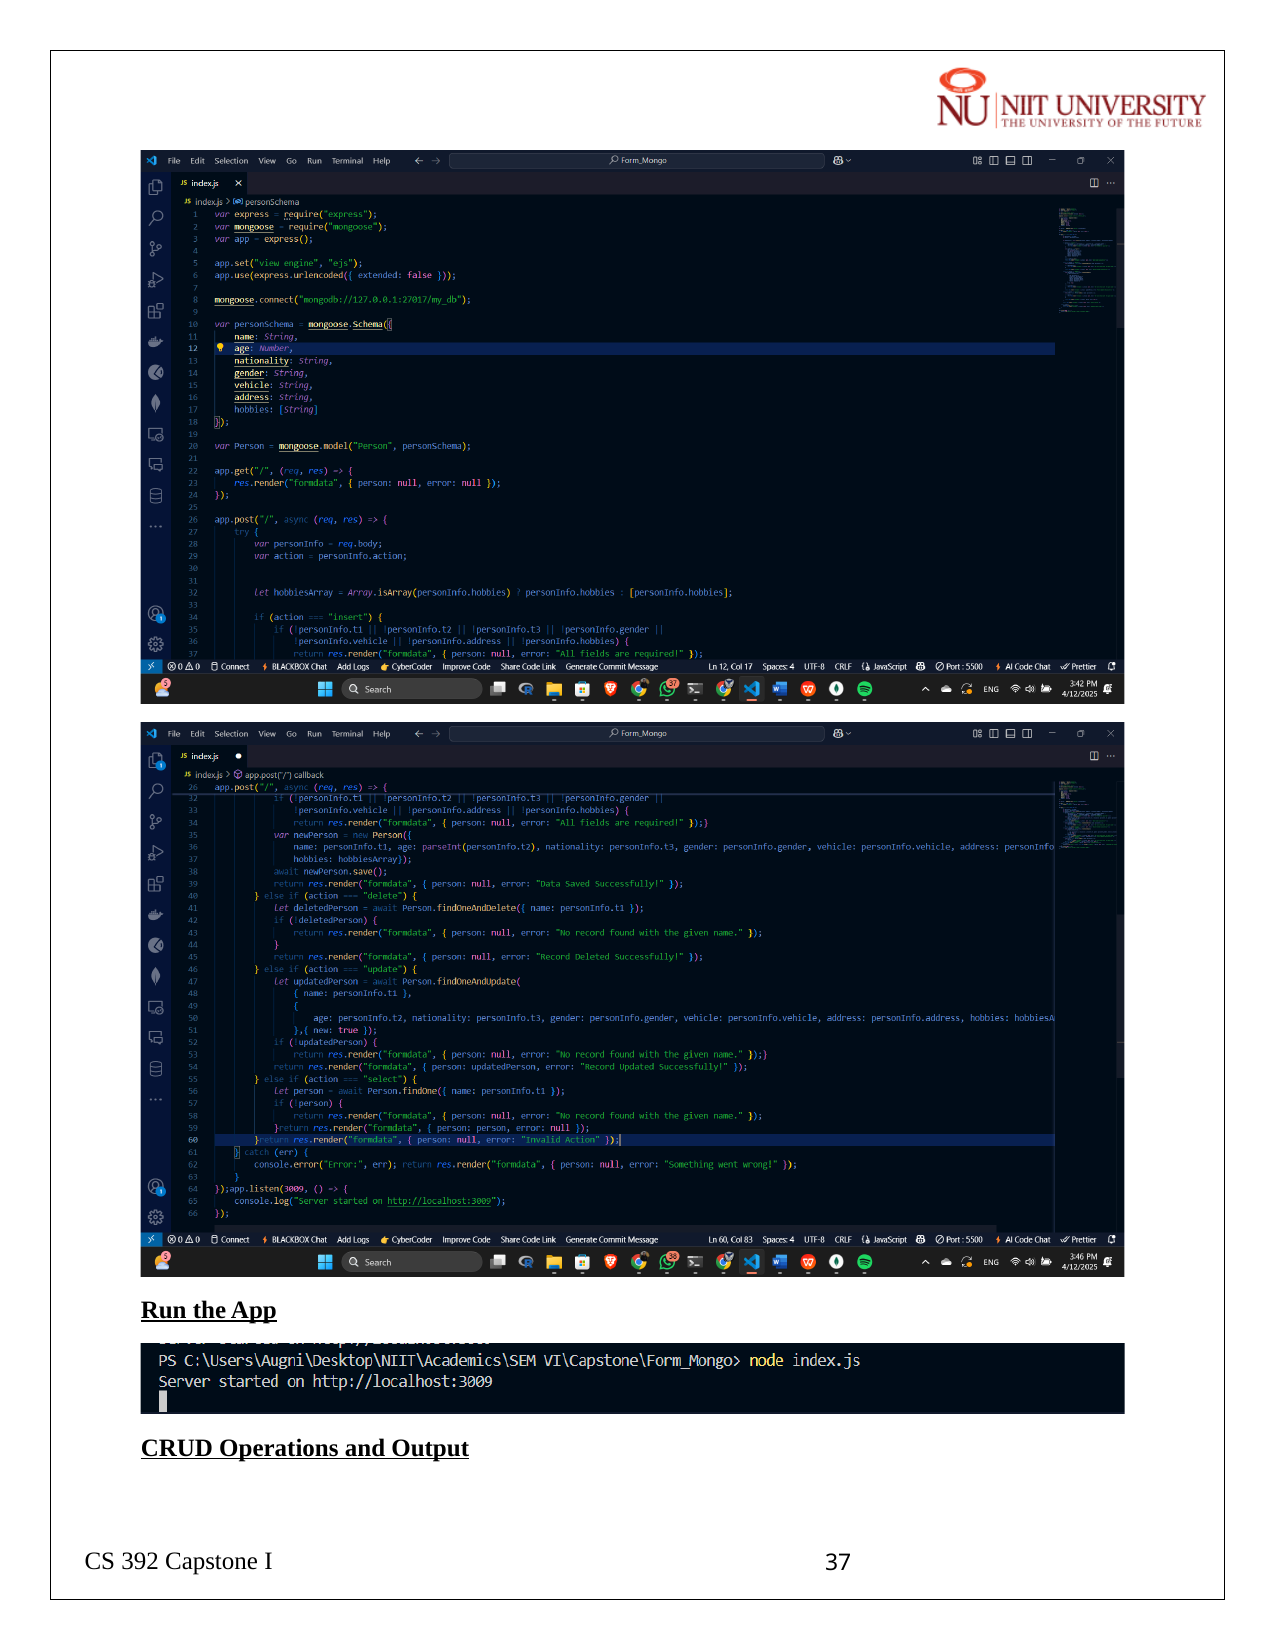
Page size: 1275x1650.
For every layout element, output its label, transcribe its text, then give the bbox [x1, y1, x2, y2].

text CRUD Operations and Output [141, 1433, 1125, 1461]
picture [140, 150, 1125, 704]
picture [140, 722, 1125, 1277]
picture [923, 57, 1218, 138]
text Run the App [141, 1295, 1125, 1324]
picture [140, 1343, 1125, 1414]
